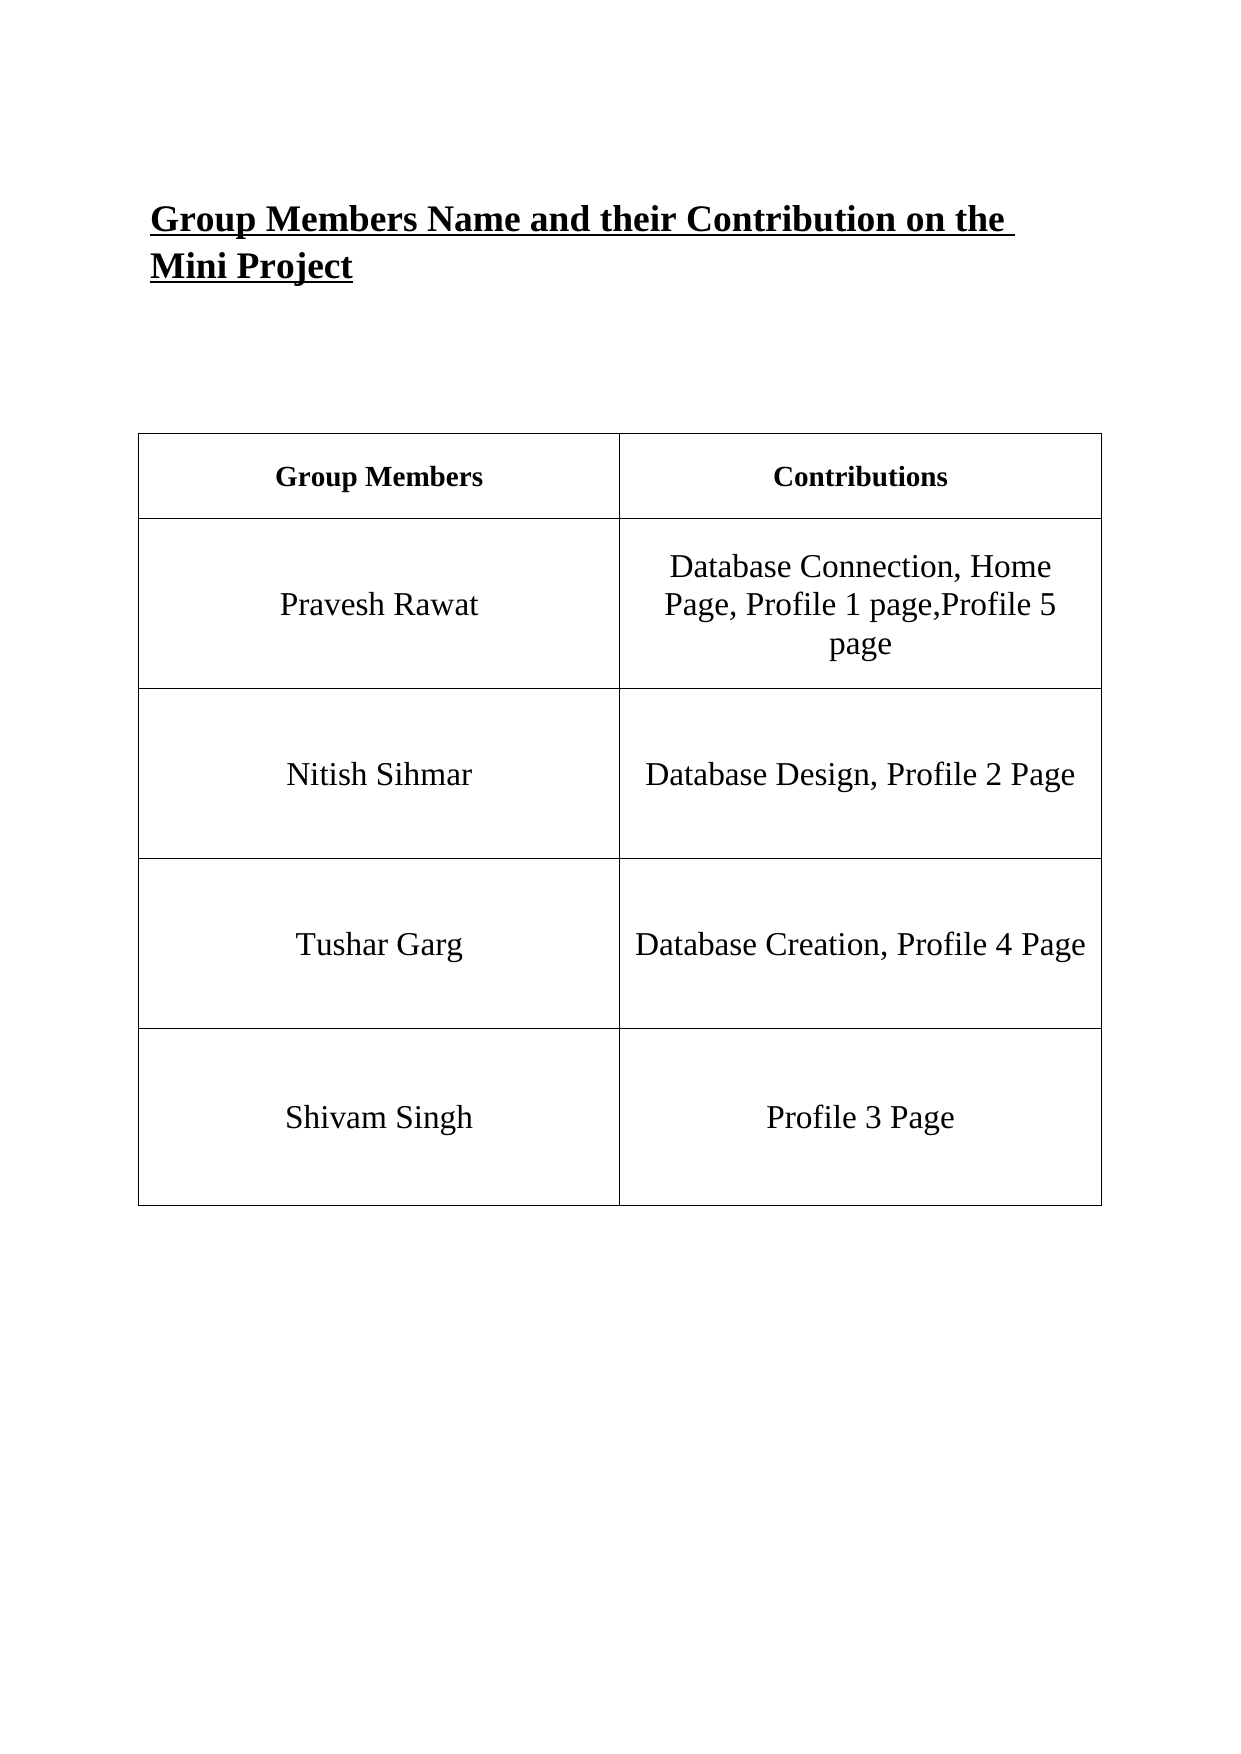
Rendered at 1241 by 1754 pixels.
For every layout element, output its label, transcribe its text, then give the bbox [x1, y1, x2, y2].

table_cell Shivam Singh [139, 1029, 619, 1205]
table_cell Database Creation, Profile 4 Page [620, 859, 1101, 1028]
table_cell Profile 3 Page [620, 1029, 1101, 1205]
table_cell Pravesh Rawat [139, 519, 619, 688]
table_header Group Members [139, 434, 619, 518]
table_cell Database Design, Profile 2 Page [620, 689, 1101, 858]
table_header Contributions [620, 434, 1101, 518]
table_cell Nitish Sihmar [139, 689, 619, 858]
table_cell Tushar Garg [139, 859, 619, 1028]
table_cell Database Connection, Home Page, Profile 1 page,Profile 5 page [620, 519, 1101, 688]
